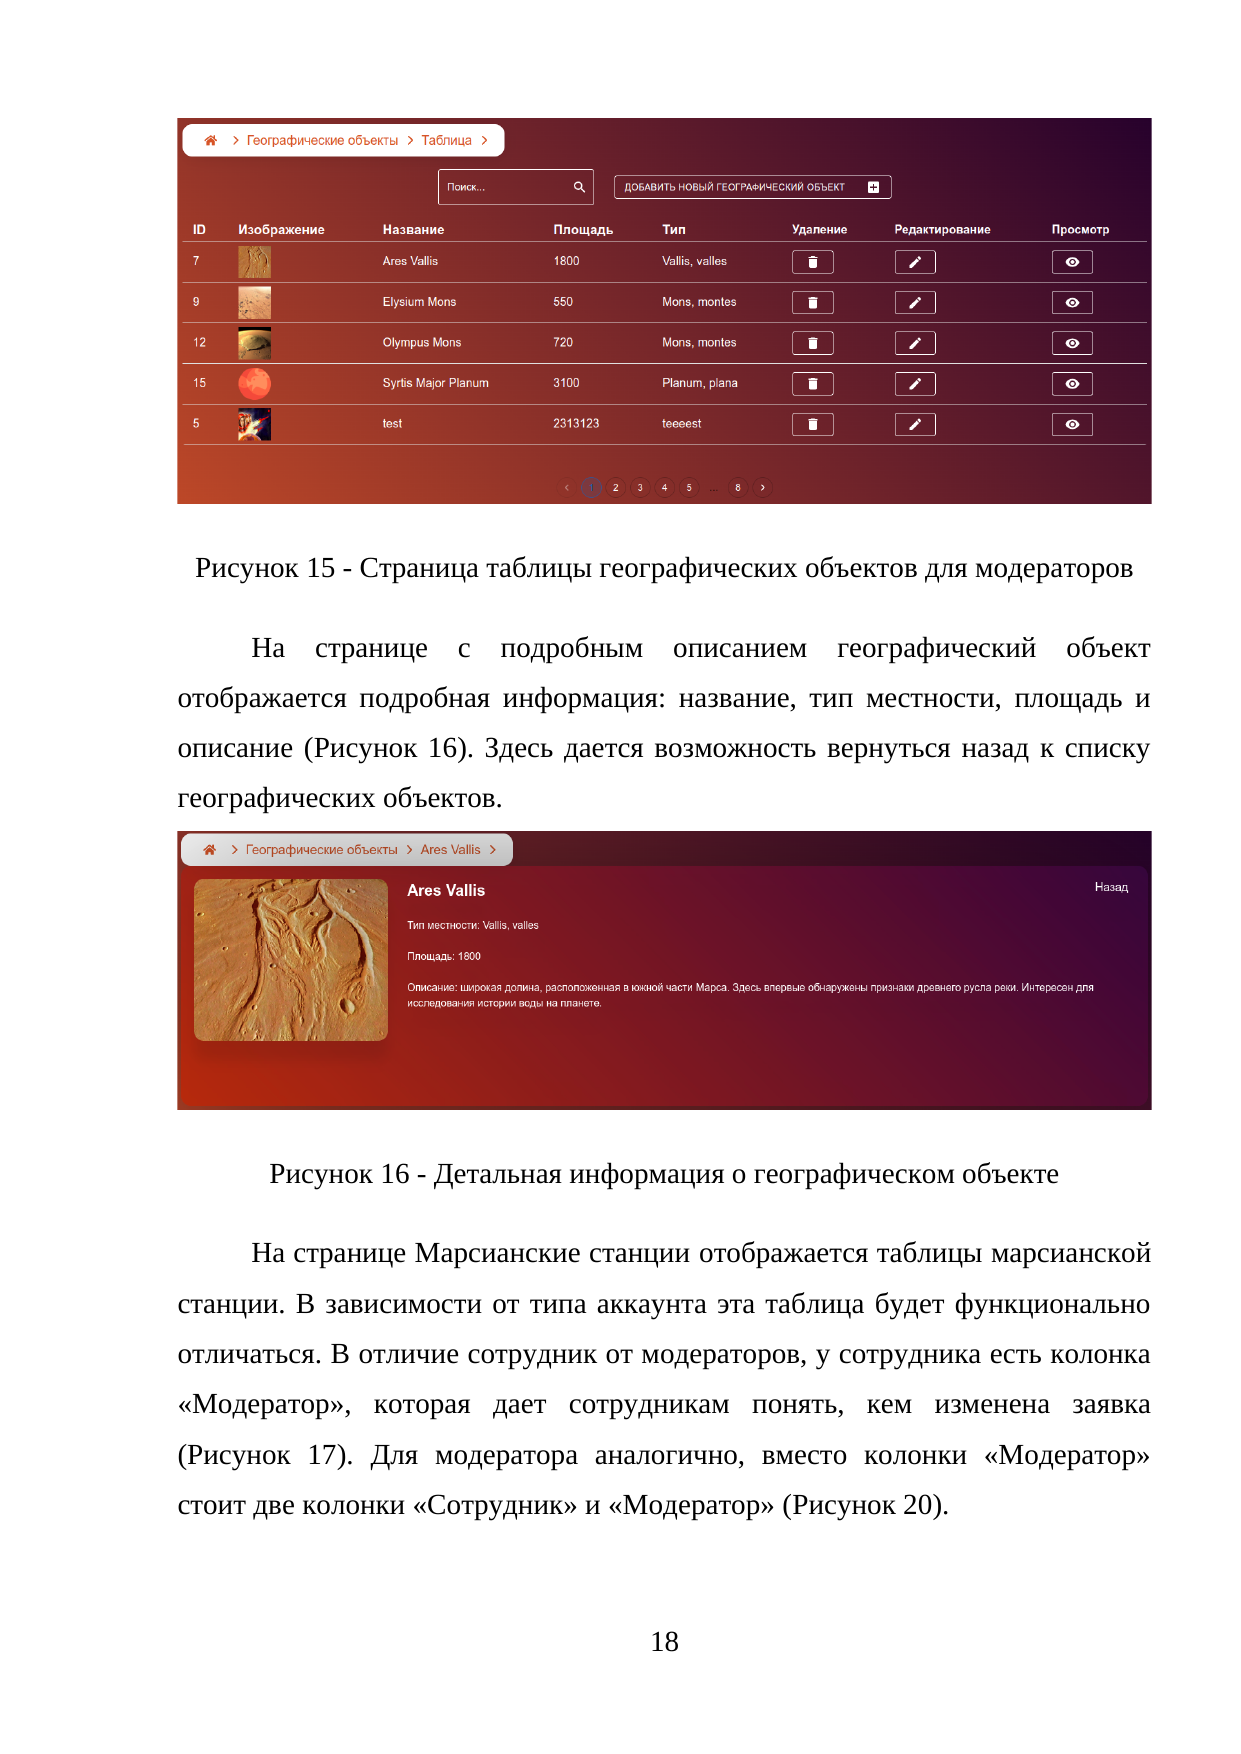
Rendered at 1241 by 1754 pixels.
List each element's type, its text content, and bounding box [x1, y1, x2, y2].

text На странице Марсианские станции отображается таблицы марсианской станции. В зависимости от типа аккаунта эта таблица будет функционально отличаться. В отличие сотрудник от модераторов, у сотрудника есть колонка «Модератор», которая дает сотрудникам понять, кем изменена заявка (Рисунок 17). Для модератора аналогично, вместо колонки «Модератор» стоит две колонки «Сотрудник» и «Модератор» (Рисунок 23). [177, 1236, 1152, 1521]
text На странице с подробным описанием географический объект отображается подробная информация: название, тип местности, площадь и описание (Рисунок 16). Здесь дается возможность вернуться назад к списку географических объектов. [177, 630, 1152, 814]
picture [177, 118, 1152, 504]
picture [177, 831, 1152, 1110]
